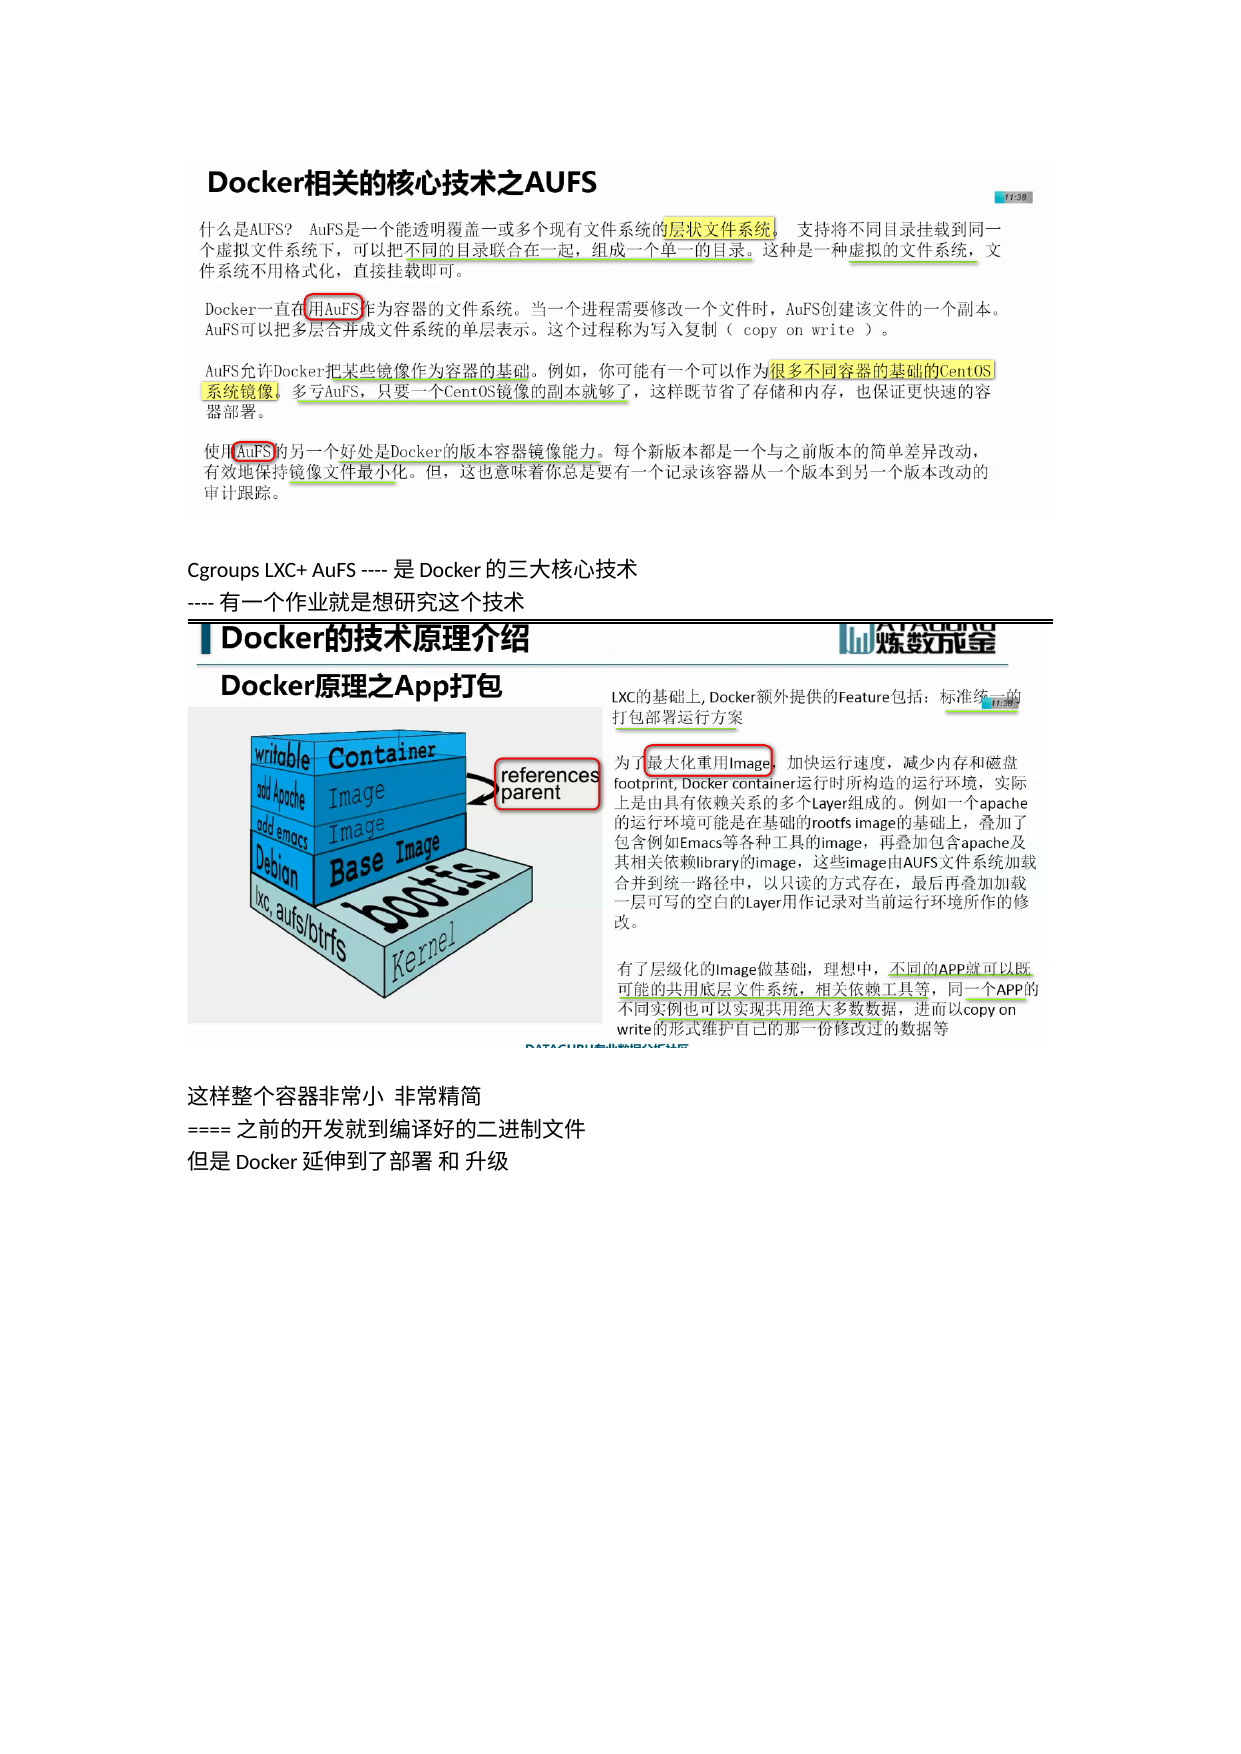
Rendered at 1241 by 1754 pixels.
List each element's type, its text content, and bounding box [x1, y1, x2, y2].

picture [187, 623, 1045, 1048]
text ==== 之前的开发就到编译好的二进制文件 [187, 1111, 1053, 1144]
picture [187, 162, 1053, 518]
text 这样整个容器非常小 非常精简 [187, 1079, 1053, 1111]
text 但是Docker延伸到了部署 和 升级 [187, 1144, 1053, 1176]
text ---- 有一个作业就是想研究这个技术 [187, 584, 1053, 623]
text Cgroups LXC+ AuFS ---- 是Docker的三大核心技术 [187, 552, 1053, 584]
